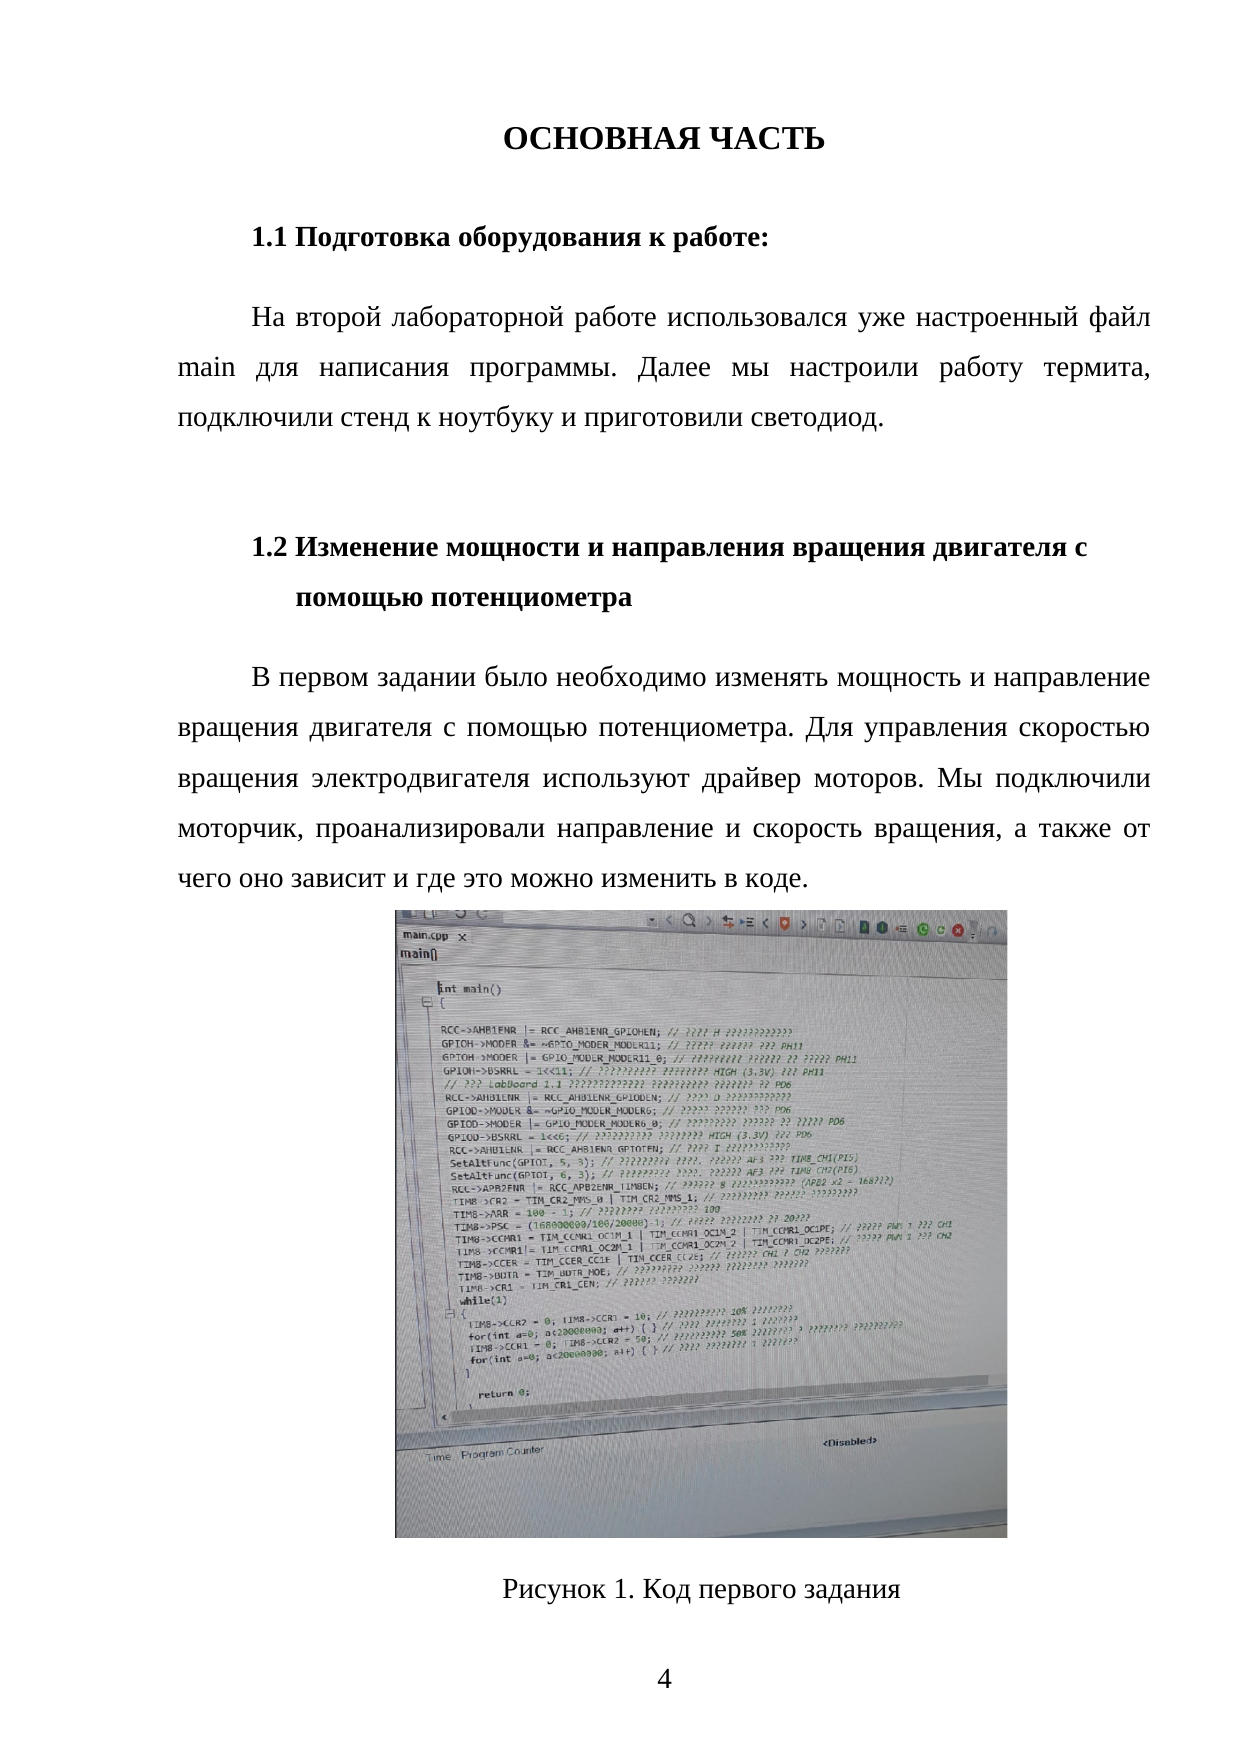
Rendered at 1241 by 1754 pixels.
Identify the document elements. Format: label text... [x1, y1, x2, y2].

subtitle Изменение мощности и направления вращения двигателя с помощью потенциометра [251, 529, 1152, 613]
subtitle Подготовка оборудования к работе: [251, 219, 1152, 253]
text В первом задании было необходимо изменять мощность и направление вращения двигателя с помощью потенциометра. Для управления скоростью вращения электродвигателя используют драйвер моторов. Мы подключили моторчик, проанализировали направление и скорость вращения, а также от чего оно зависит и где это можно изменить в коде. [177, 659, 1152, 894]
picture [395, 910, 1008, 1538]
text На второй лабораторной работе использовался уже настроенный файл main для написания программы. Далее мы настроили работу термита, подключили стенд к ноутбуку и приготовили светодиод. [177, 299, 1152, 433]
text Основная часть [177, 118, 1152, 156]
text Рисунок 1. Код первого задания [177, 1571, 1152, 1604]
